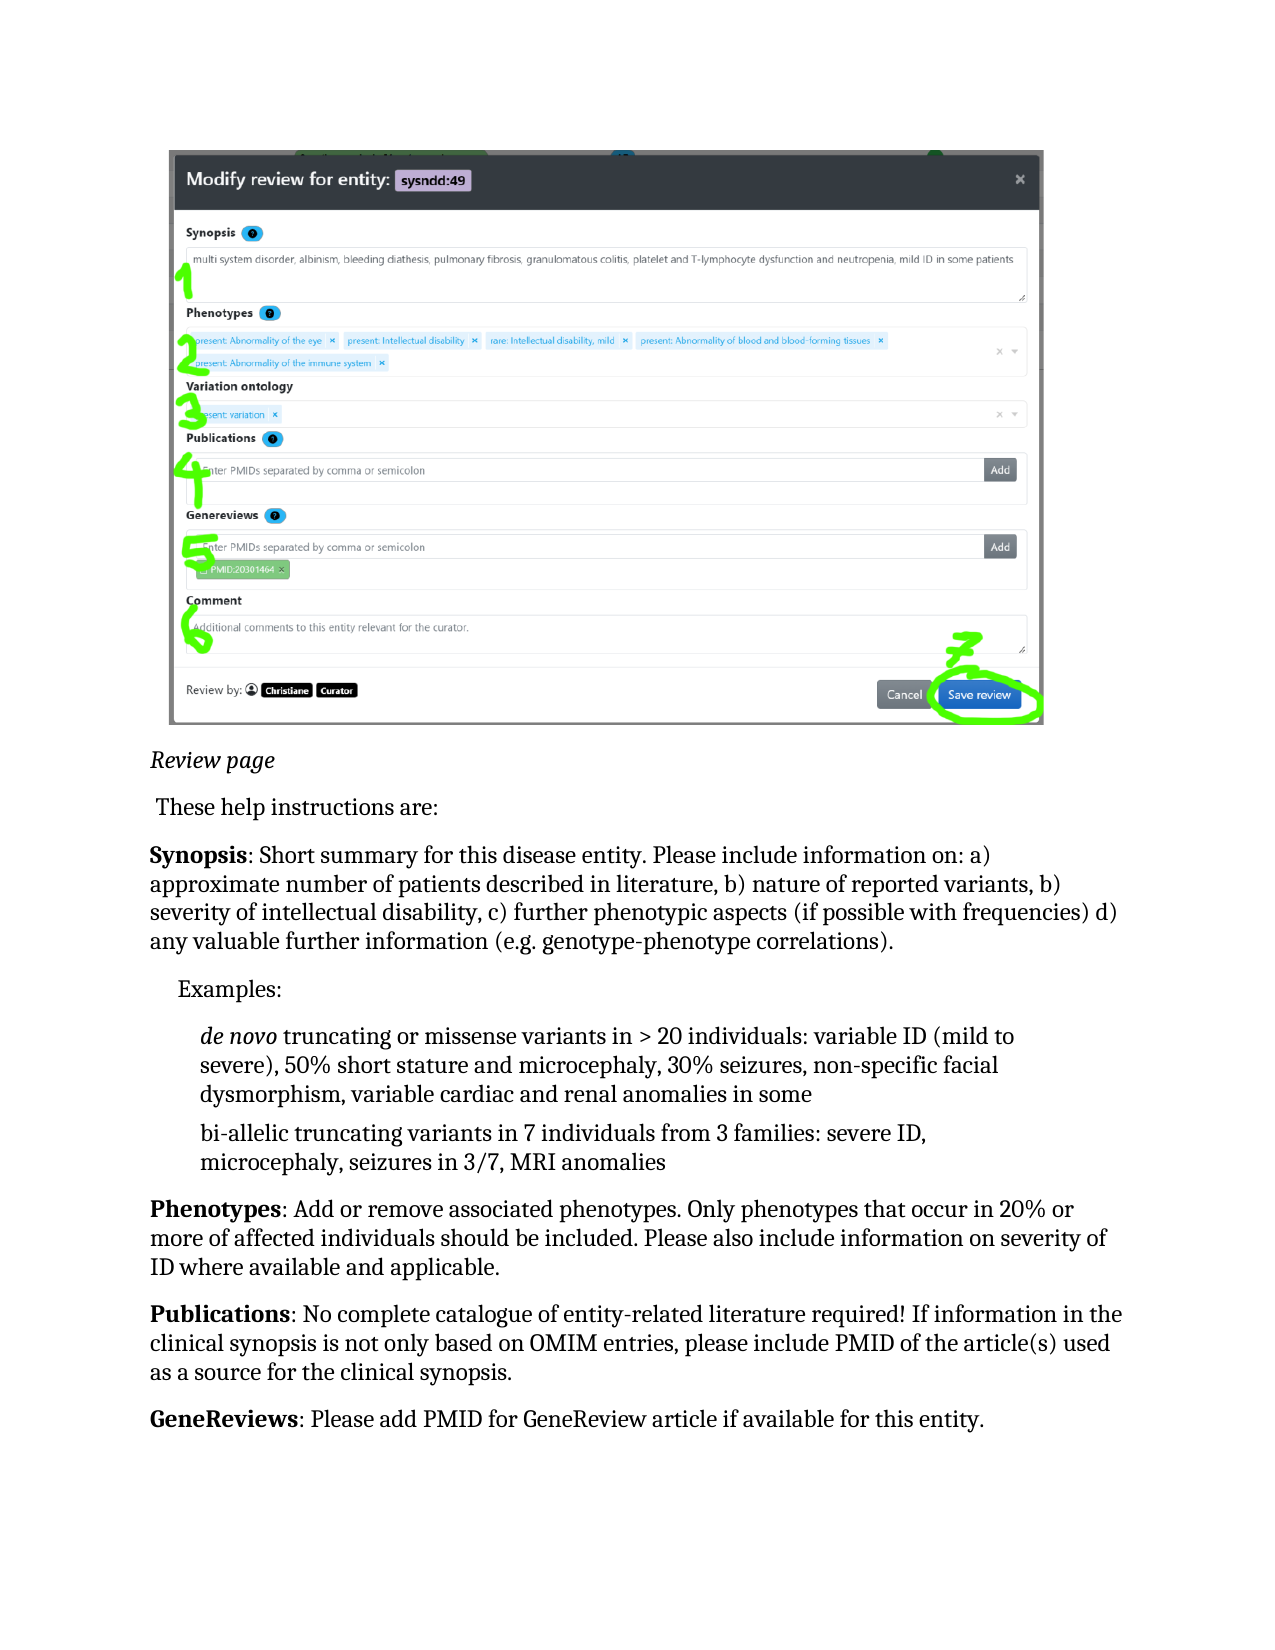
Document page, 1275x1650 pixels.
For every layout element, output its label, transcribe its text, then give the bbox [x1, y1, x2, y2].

picture [168, 150, 1044, 725]
text Examples: [150, 974, 1125, 1003]
text bi-allelic truncating variants in 7 individuals from 3 families: severe ID, microcephaly, seizures in 3/7, MRI anomalies [200, 1119, 1075, 1176]
text GeneReviews: Please add PMID for GeneReview article if available for this entity. [150, 1405, 1125, 1434]
text de novo truncating or missense variants in > 20 individuals: variable ID (mild to severe), 50% short stature and microcephaly, 30% seizures, non-specific facial dysmorphism, variable cardiac and renal anomalies in some [200, 1022, 1075, 1108]
text Synopsis: Short summary for this disease entity. Please include information on: a) approximate number of patients described in literature, b) nature of reported variants, b) severity of intellectual disability, c) further phenotypic aspects (if possible with frequencies) d) any valuable further information (e.g. genotype-phenotype correlations). [150, 841, 1125, 956]
text Review page [150, 746, 1125, 774]
text Phenotypes: Add or remove associated phenotypes. Only phenotypes that occur in 20% or more of affected individuals should be included. Please also include information on severity of ID where available and applicable. [150, 1195, 1125, 1281]
text These help instructions are: [150, 793, 1125, 822]
text Publications: No complete catalogue of entity-related literature required! If information in the clinical synopsis is not only based on OMIM entries, please include PMID of the article(s) used as a source for the clinical synopsis. [150, 1300, 1125, 1386]
